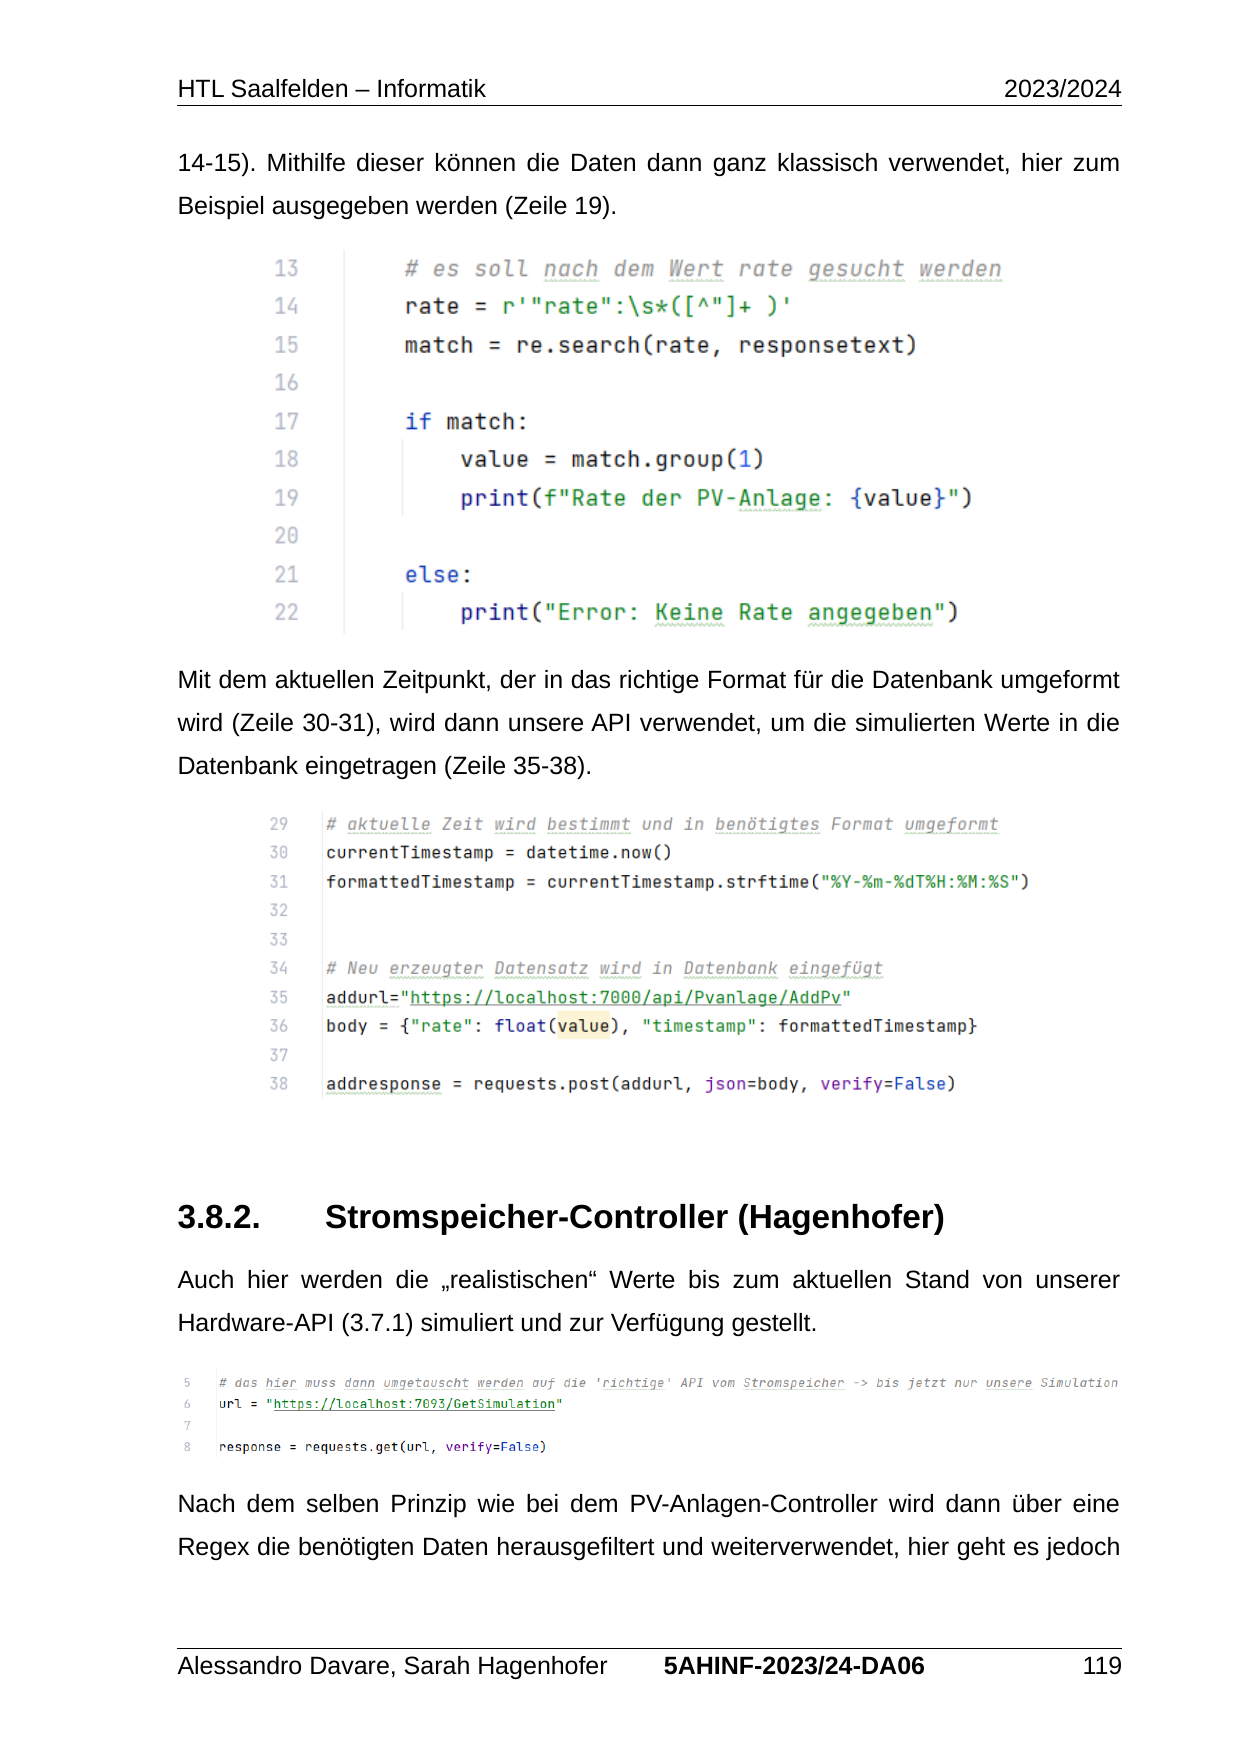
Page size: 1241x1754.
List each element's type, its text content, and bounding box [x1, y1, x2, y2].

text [177, 1489, 1122, 1561]
text Mit dem aktuellen Zeitpunkt, der in das richtige Format für die Datenbank umgeformt wird (Zeile 30-31), wird dann unsere API verwendet, um die simulierten Werte in die Datenbank eingetragen (Zeile 35-38). [177, 665, 1122, 780]
picture [263, 250, 1036, 634]
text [177, 148, 1122, 219]
picture [177, 1368, 1123, 1458]
picture [263, 811, 1036, 1098]
text Auch hier werden die „realistischen“ Werte bis zum aktuellen Stand von unserer Hardware-API (3.7.1) simuliert und zur Verfügung gestellt. [177, 1265, 1122, 1337]
subtitle Stromspeicher-Controller (Hagenhofer) [177, 1197, 1122, 1236]
